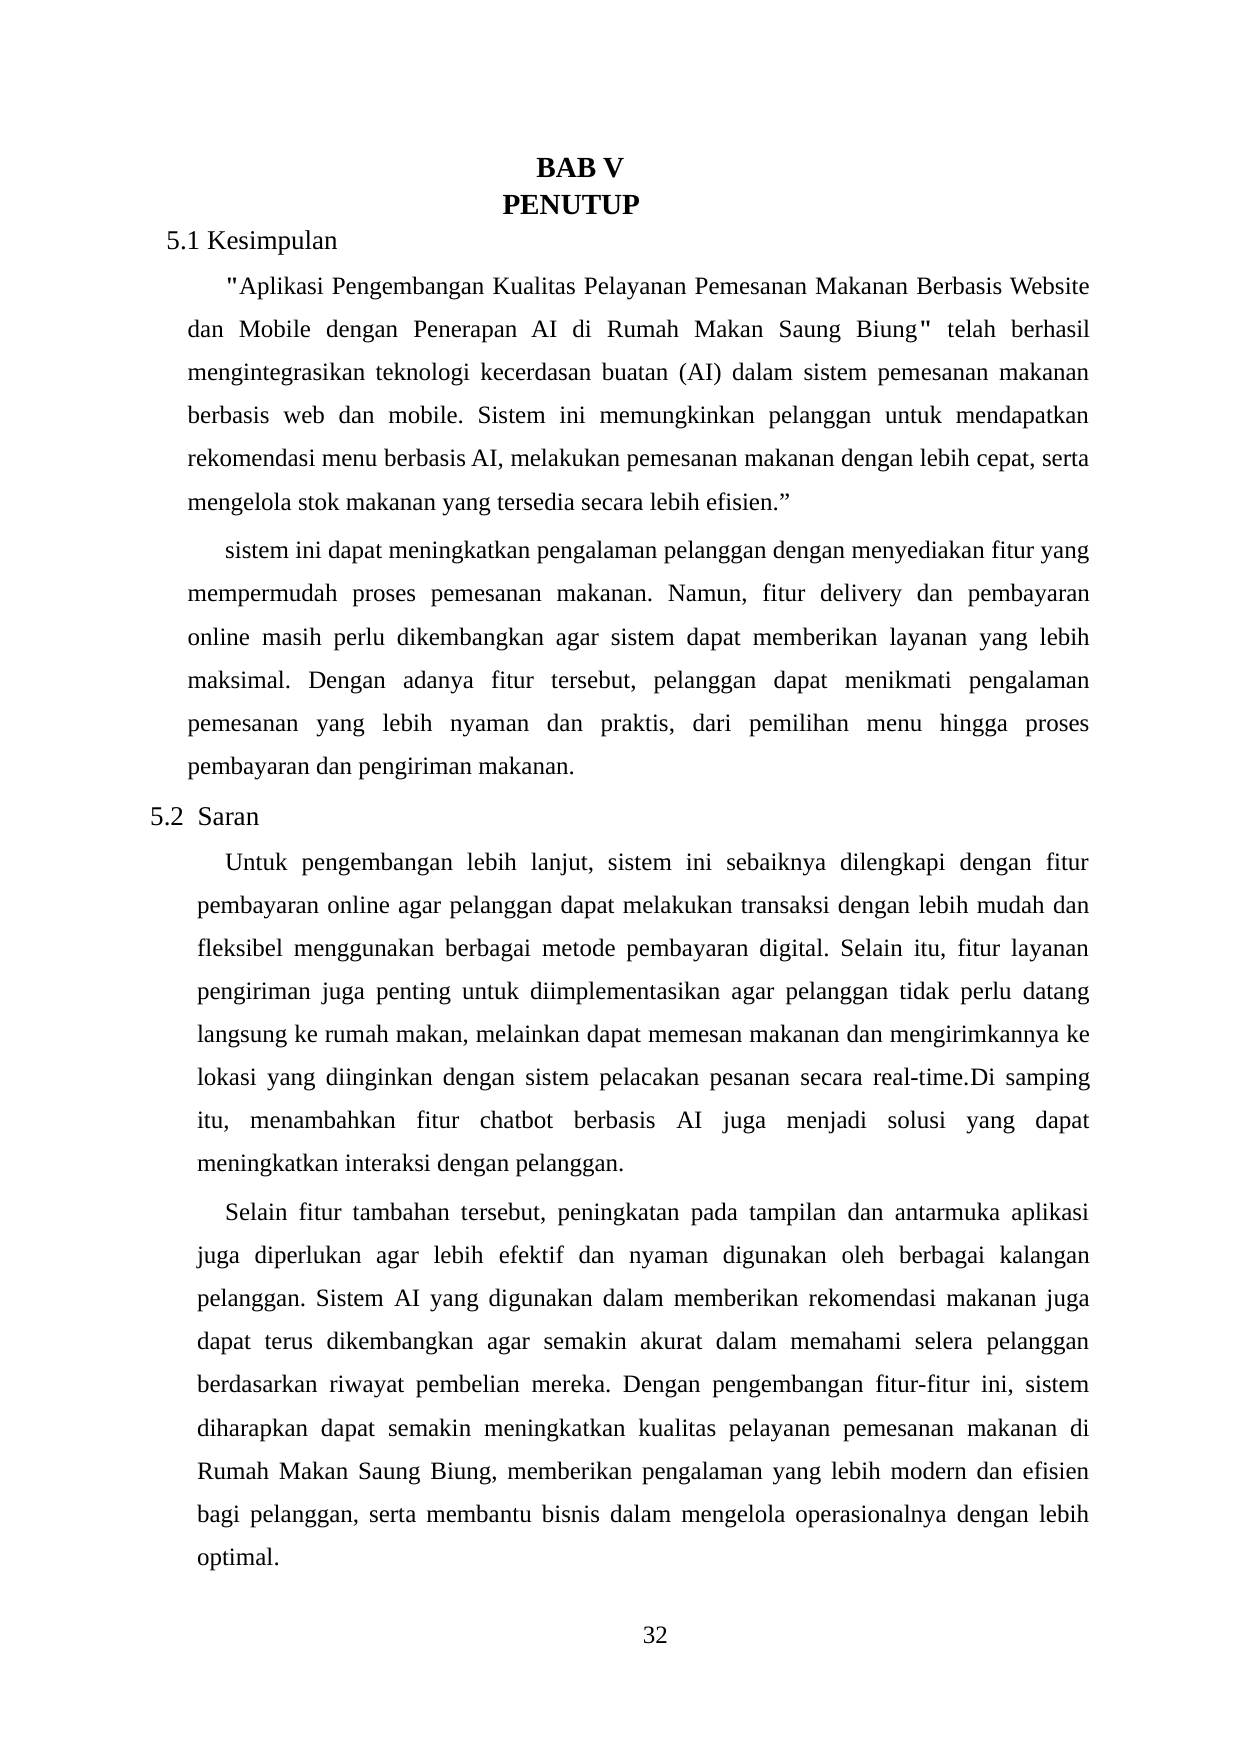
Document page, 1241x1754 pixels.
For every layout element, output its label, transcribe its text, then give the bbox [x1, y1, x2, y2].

subtitle 5.2 Saran [150, 799, 917, 831]
text sistem ini dapat meningkatkan pengalaman pelanggan dengan menyediakan fitur yang mempermudah proses pemesanan makanan. Namun, fitur delivery dan pembayaran online masih perlu dikembangkan agar sistem dapat memberikan layanan yang lebih maksimal. Dengan adanya fitur tersebut, pelanggan dapat menikmati pengalaman pemesanan yang lebih nyaman dan praktis, dari pemilihan menu hingga proses pembayaran dan pengiriman makanan. [187, 535, 1090, 780]
subtitle 5.1 Kesimpulan [159, 224, 917, 255]
text Selain fitur tambahan tersebut, peningkatan pada tampilan dan antarmuka aplikasi juga diperlukan agar lebih efektif dan nyaman digunakan oleh berbagai kalangan pelanggan. Sistem AI yang digunakan dalam memberikan rekomendasi makanan juga dapat terus dikembangkan agar semakin akurat dalam memahami selera pelanggan berdasarkan riwayat pembelian mereka. Dengan pengembangan fitur-fitur ini, sistem diharapkan dapat semakin meningkatkan kualitas pelayanan pemesanan makanan di Rumah Makan Saung Biung, memberikan pengalaman yang lebih modern dan efisien bagi pelanggan, serta membantu bisnis dalam mengelola operasionalnya dengan lebih optimal. [197, 1197, 1090, 1571]
text "Aplikasi Pengembangan Kualitas Pelayanan Pemesanan Makanan Berbasis Website dan Mobile dengan Penerapan AI di Rumah Makan Saung Biung" telah berhasil mengintegrasikan teknologi kecerdasan buatan (AI) dalam sistem pemesanan makanan berbasis web dan mobile. Sistem ini memungkinkan pelanggan untuk mendapatkan rekomendasi menu berbasis AI, melakukan pemesanan makanan dengan lebih cepat, serta mengelola stok makanan yang tersedia secara lebih efisien.” [187, 271, 1090, 515]
text Untuk pengembangan lebih lanjut, sistem ini sebaiknya dilengkapi dengan fitur pembayaran online agar pelanggan dapat melakukan transaksi dengan lebih mudah dan fleksibel menggunakan berbagai metode pembayaran digital. Selain itu, fitur layanan pengiriman juga penting untuk diimplementasikan agar pelanggan tidak perlu datang langsung ke rumah makan, melainkan dapat memesan makanan dan mengirimkannya ke lokasi yang diinginkan dengan sistem pelacakan pesanan secara real-time.Di samping itu, menambahkan fitur chatbot berbasis AI juga menjadi solusi yang dapat meningkatkan interaksi dengan pelanggan. [197, 847, 1090, 1177]
subtitle BAB V PENUTUP [225, 150, 917, 220]
